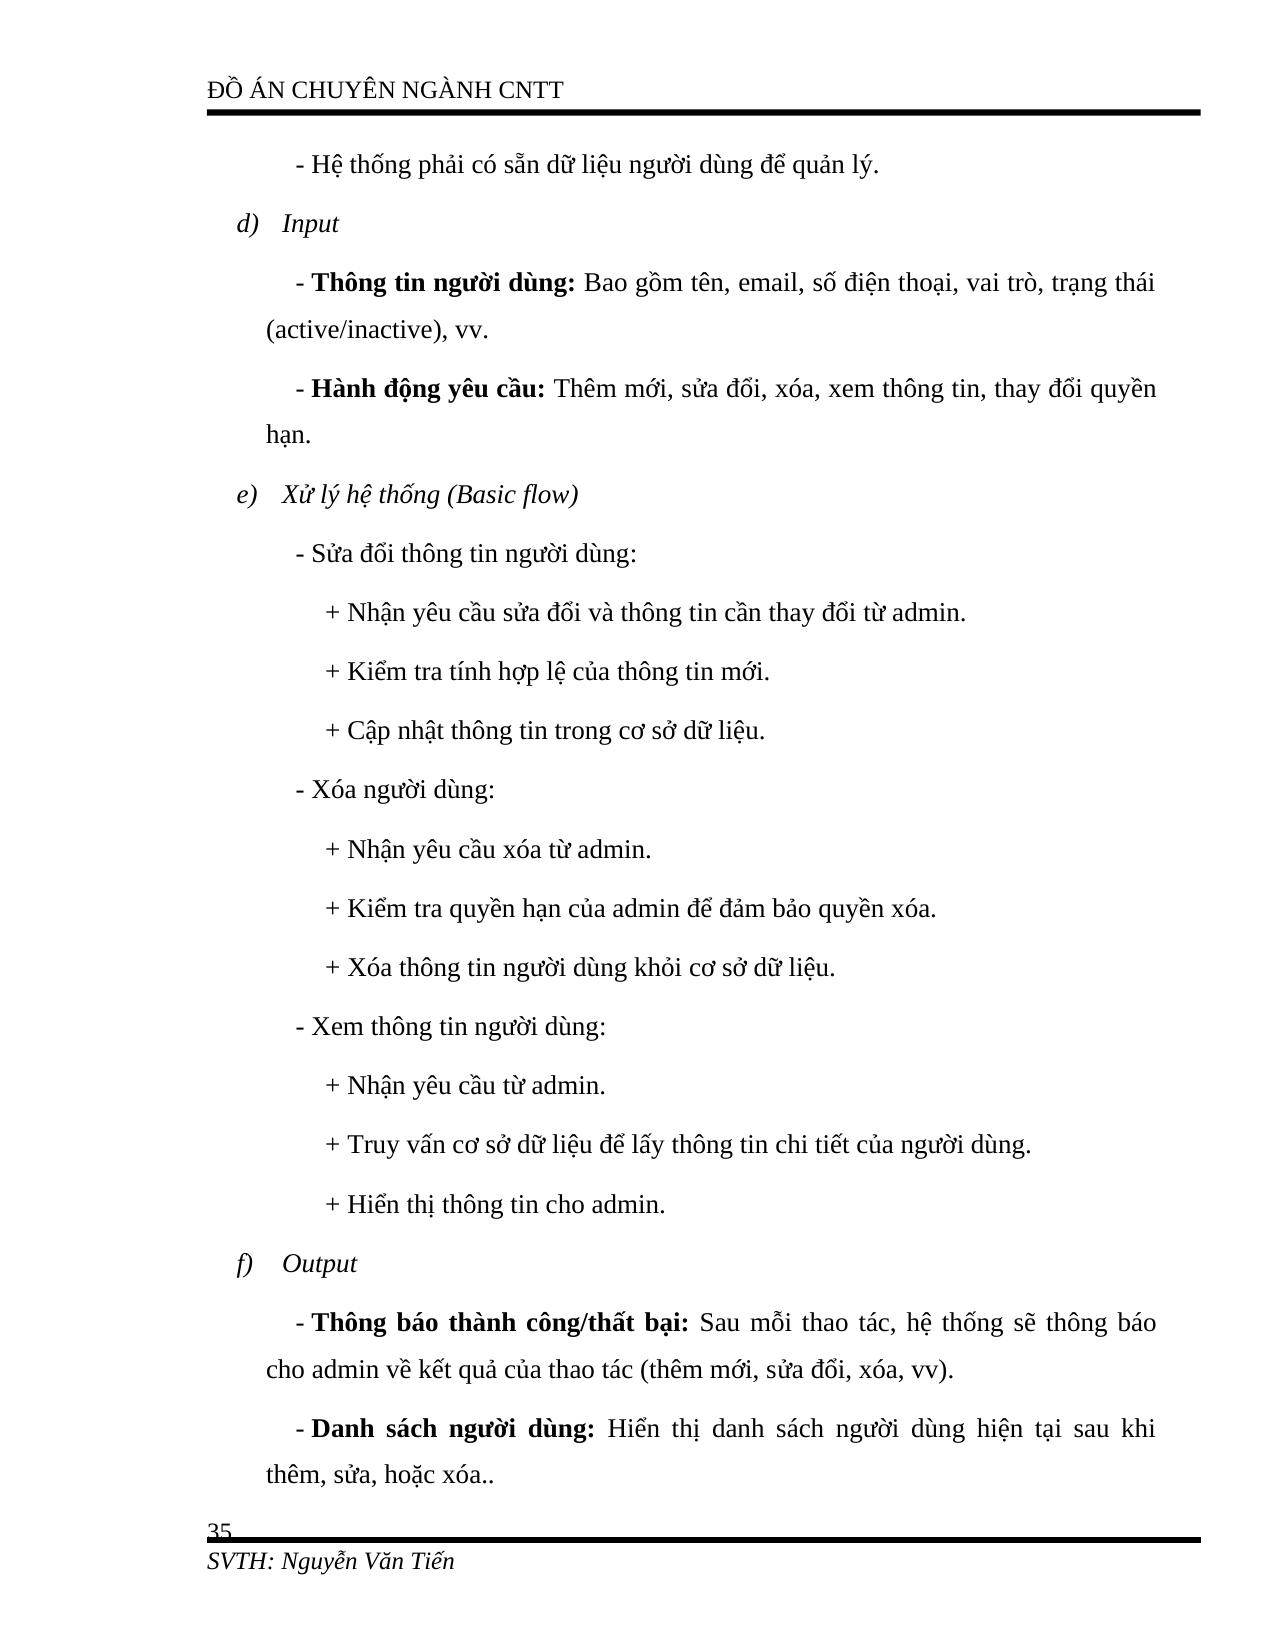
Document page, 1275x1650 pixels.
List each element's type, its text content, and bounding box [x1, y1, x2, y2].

text Cập nhật thông tin trong cơ sở dữ liệu. [325, 714, 1157, 746]
text Xóa người dùng: [266, 773, 1157, 805]
text Danh sách người dùng: Hiển thị danh sách người dùng hiện tại sau khi thêm, sửa, hoặc xóa.. [266, 1412, 1157, 1490]
text Hành động yêu cầu: Thêm mới, sửa đổi, xóa, xem thông tin, thay đổi quyền hạn. [266, 372, 1157, 450]
text Kiểm tra quyền hạn của admin để đảm bảo quyền xóa. [325, 892, 1157, 923]
text Thông tin người dùng: Bao gồm tên, email, số điện thoại, vai trò, trạng thái (active/inactive), vv. [266, 266, 1157, 344]
text Thông báo thành công/thất bại: Sau mỗi thao tác, hệ thống sẽ thông báo cho admin về kết quả của thao tác (thêm mới, sửa đổi, xóa, vv). [266, 1306, 1157, 1384]
text Truy vấn cơ sở dữ liệu để lấy thông tin chi tiết của người dùng. [325, 1128, 1157, 1160]
text Hiển thị thông tin cho admin. [325, 1188, 1157, 1219]
text Xóa thông tin người dùng khỏi cơ sở dữ liệu. [325, 951, 1157, 982]
text Nhận yêu cầu từ admin. [325, 1069, 1157, 1101]
text Kiểm tra tính hợp lệ của thông tin mới. [325, 655, 1157, 686]
subtitle Input [236, 207, 1157, 238]
text Hệ thống phải có sẵn dữ liệu người dùng để quản lý. [266, 148, 1157, 179]
text Nhận yêu cầu xóa từ admin. [325, 833, 1157, 864]
subtitle Xử lý hệ thống (Basic flow) [236, 478, 1157, 509]
subtitle Output [236, 1247, 1157, 1278]
text Sửa đổi thông tin người dùng: [266, 537, 1157, 568]
text Xem thông tin người dùng: [266, 1010, 1157, 1041]
text Nhận yêu cầu sửa đổi và thông tin cần thay đổi từ admin. [325, 596, 1157, 627]
